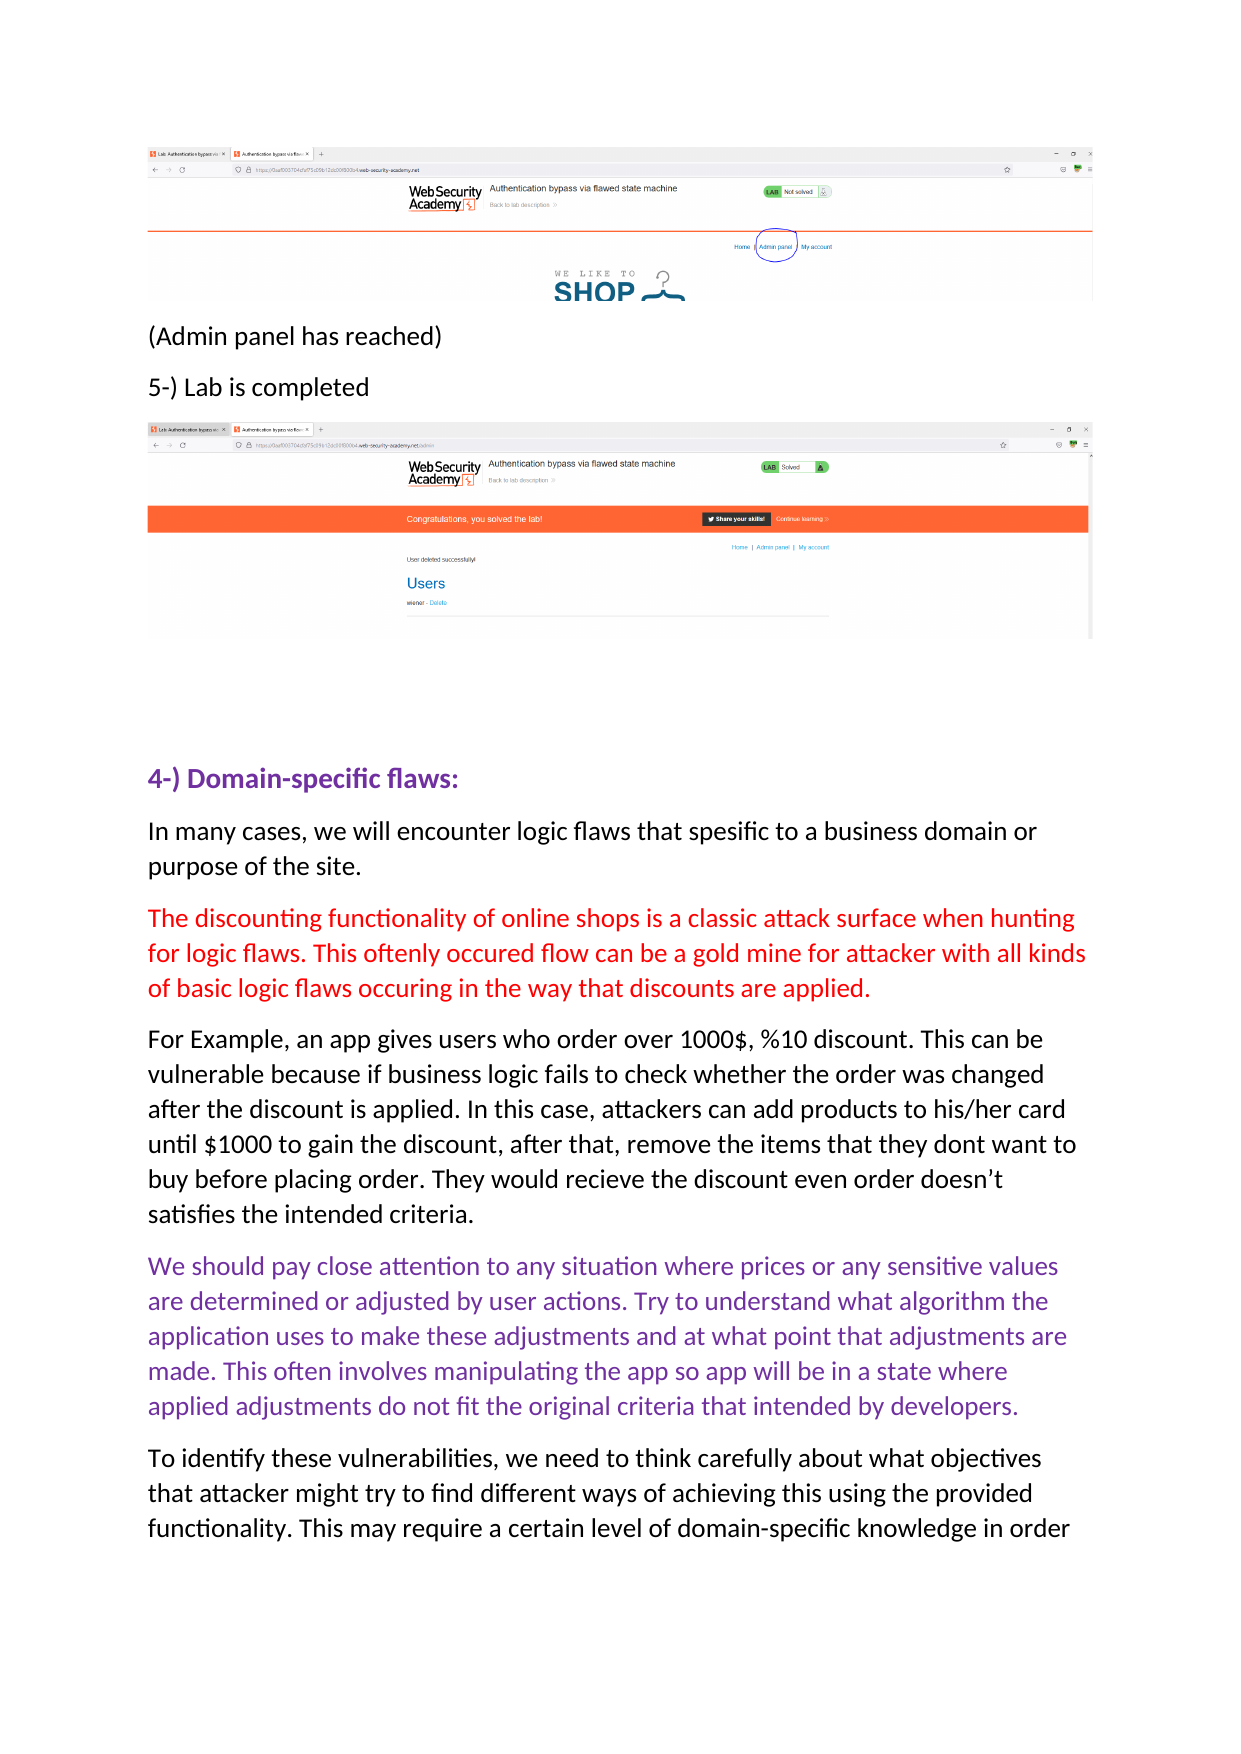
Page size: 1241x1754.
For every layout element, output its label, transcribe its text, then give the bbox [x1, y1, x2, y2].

text 4-) Domain-specific flaws: [148, 760, 1093, 796]
text For Example, an app gives users who order over 1000$, %10 discount. This can be vulnerable because if business logic fails to check whether the order was changed after the discount is applied. In this case, attackers can add products to his/her card until $1000 to gain the discount, after that, remove the items that they dont want to buy before placing order. They would recieve the discount even order doesn’t satisfies the intended criteria. [148, 1023, 1093, 1231]
text 5-) Lab is completed [148, 370, 1093, 403]
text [148, 1441, 1093, 1544]
text We should pay close attention to any situation where prices or any sensitive values are determined or adjusted by user actions. Try to understand what algorithm the application uses to make these adjustments and at what point that adjustments are made. This often involves manipulating the app so app will be in a state where applied adjustments do not fit the original criteria that intended by developers. [148, 1249, 1093, 1422]
text In many cases, we will encounter logic flaws that spesific to a business domain or purpose of the site. [148, 814, 1093, 882]
text The discounting functionality of online shops is a classic attack surface when hunting for logic flaws. This oftenly occured flow can be a gold mine for attacker with all kinds of basic logic flaws occuring in the way that discounts are applied. [148, 901, 1093, 1004]
text (Admin panel has reached) [148, 319, 1093, 352]
picture [147, 422, 1093, 639]
picture [147, 147, 1093, 301]
